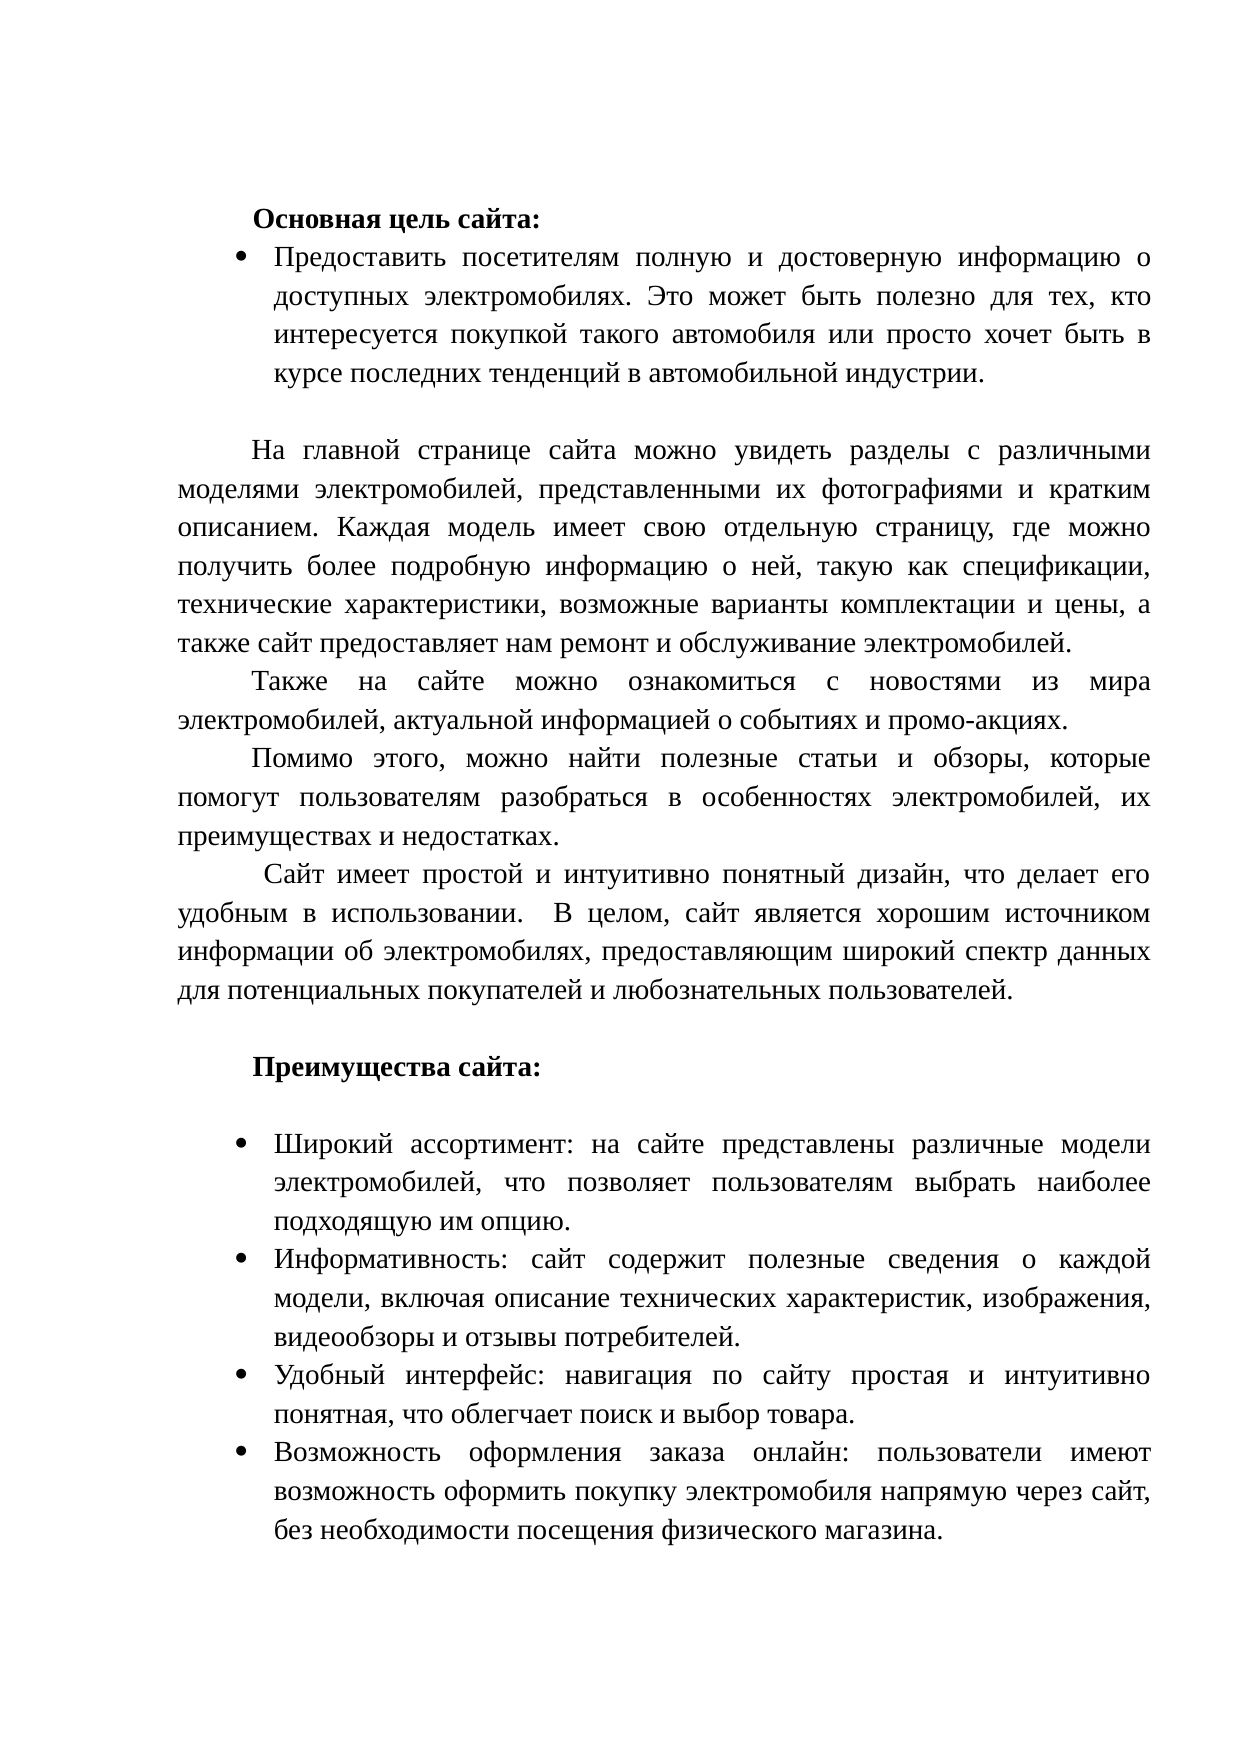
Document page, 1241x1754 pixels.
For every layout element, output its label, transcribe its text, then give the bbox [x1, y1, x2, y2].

list На главной странице сайта можно увидеть разделы с различными моделями электромобилей, представленными их фотографиями и кратким описанием. Каждая модель имеет свою отдельную страницу, где можно получить более подробную информацию о ней, такую как спецификации, технические характеристики, возможные варианты комплектации и цены, а также сайт предоставляет нам ремонт и обслуживание электромобилей. [177, 432, 1152, 658]
list Информативность: сайт содержит полезные сведения о каждой модели, включая описание технических характеристик, изображения, видеообзоры и отзывы потребителей. [236, 1242, 1152, 1352]
list Помимо этого, можно найти полезные статьи и обзоры, которые помогут пользователям разобраться в особенностях электромобилей, их преимуществах и недостатках. [177, 741, 1152, 851]
list Предоставить посетителям полную и достоверную информацию о доступных электромобилях. Это может быть полезно для тех, кто интересуется покупкой такого автомобиля или просто хочет быть в курсе последних тенденций в автомобильной индустрии. [236, 239, 1152, 389]
list Сайт имеет простой и интуитивно понятный дизайн, что делает его удобным в использовании. В целом, сайт является хорошим источником информации об электромобилях, предоставляющим широкий спектр данных для потенциальных покупателей и любознательных пользователей. [177, 856, 1152, 1005]
list Удобный интерфейс: навигация по сайту простая и интуитивно понятная, что облегчает поиск и выбор товара. [236, 1357, 1152, 1429]
list Широкий ассортимент: на сайте представлены различные модели электромобилей, что позволяет пользователям выбрать наиболее подходящую им опцию. [236, 1126, 1152, 1237]
list Возможность оформления заказа онлайн: пользователи имеют возможность оформить покупку электромобиля напрямую через сайт, без необходимости посещения физического магазина. [236, 1434, 1152, 1545]
list Основная цель сайта: [252, 201, 1152, 234]
list Также на сайте можно ознакомиться с новостями из мира электромобилей, актуальной информацией о событиях и промо-акциях. [177, 663, 1152, 736]
list Преимущества сайта: [252, 1049, 1152, 1082]
